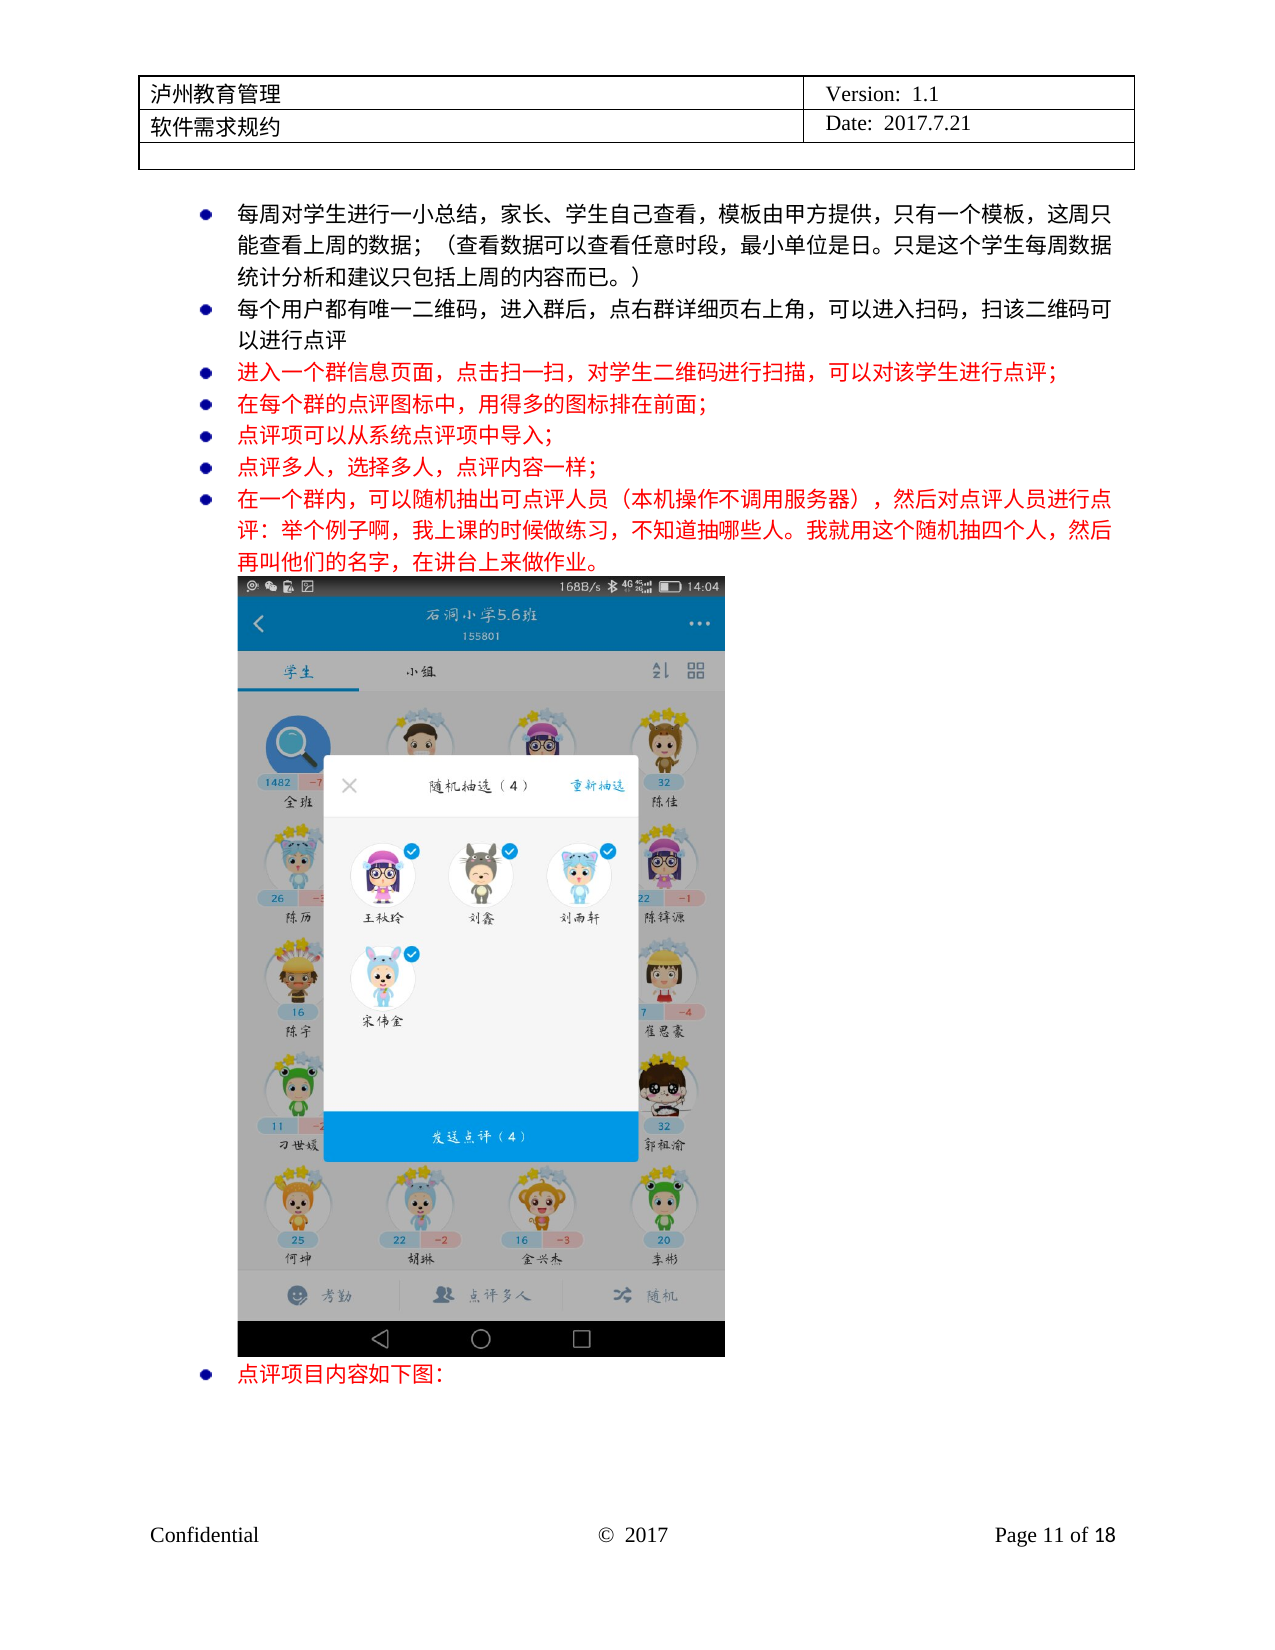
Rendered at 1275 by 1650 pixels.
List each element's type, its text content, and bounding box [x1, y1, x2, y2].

list 在一个群内，可以随机抽出可点评人员（本机操作不调用服务器），然后对点评人员进行点评：举个例子啊，我上课的时候做练习，不知道抽哪些人。我就用这个随机抽四个人，然后再叫他们的名字，在讲台上来做作业。 [194, 482, 1125, 577]
picture [445, 609, 458, 618]
list 点评项目内容如下图： [194, 1357, 1125, 1388]
picture [194, 458, 212, 476]
picture [194, 300, 212, 317]
list 进入一个群信息页面，点击扫一扫，对学生二维码进行扫描，可以对该学生进行点评； [194, 355, 1125, 387]
picture [194, 1365, 212, 1382]
picture [194, 363, 212, 381]
picture [485, 608, 493, 618]
picture [194, 490, 212, 507]
picture [237, 649, 725, 1357]
picture [194, 427, 212, 444]
picture [512, 612, 520, 621]
picture [470, 633, 480, 637]
list 每个用户都有唯一二维码，进入群后，点右群详细页右上角，可以进入扫码，扫该二维码可以进行点评 [194, 292, 1125, 355]
list 点评项可以从系统点评项中导入； [194, 418, 1125, 450]
picture [499, 609, 506, 618]
picture [524, 609, 537, 620]
list 点评多人，选择多人，点评内容一样； [194, 450, 1125, 482]
picture [194, 205, 212, 222]
picture [480, 634, 489, 640]
picture [429, 610, 438, 619]
picture [237, 576, 725, 596]
list 每周对学生进行一小总结，家长、学生自己查看，模板由甲方提供，只有一个模板，这周只能查看上周的数据；（查看数据可以查看任意时段，最小单位是日。只是这个学生每周数据统计分析和建议只包括上周的内容而已。） [194, 197, 1125, 292]
list 在每个群的点评图标中，用得多的图标排在前面； [194, 387, 1125, 418]
picture [194, 395, 212, 412]
picture [254, 616, 263, 632]
